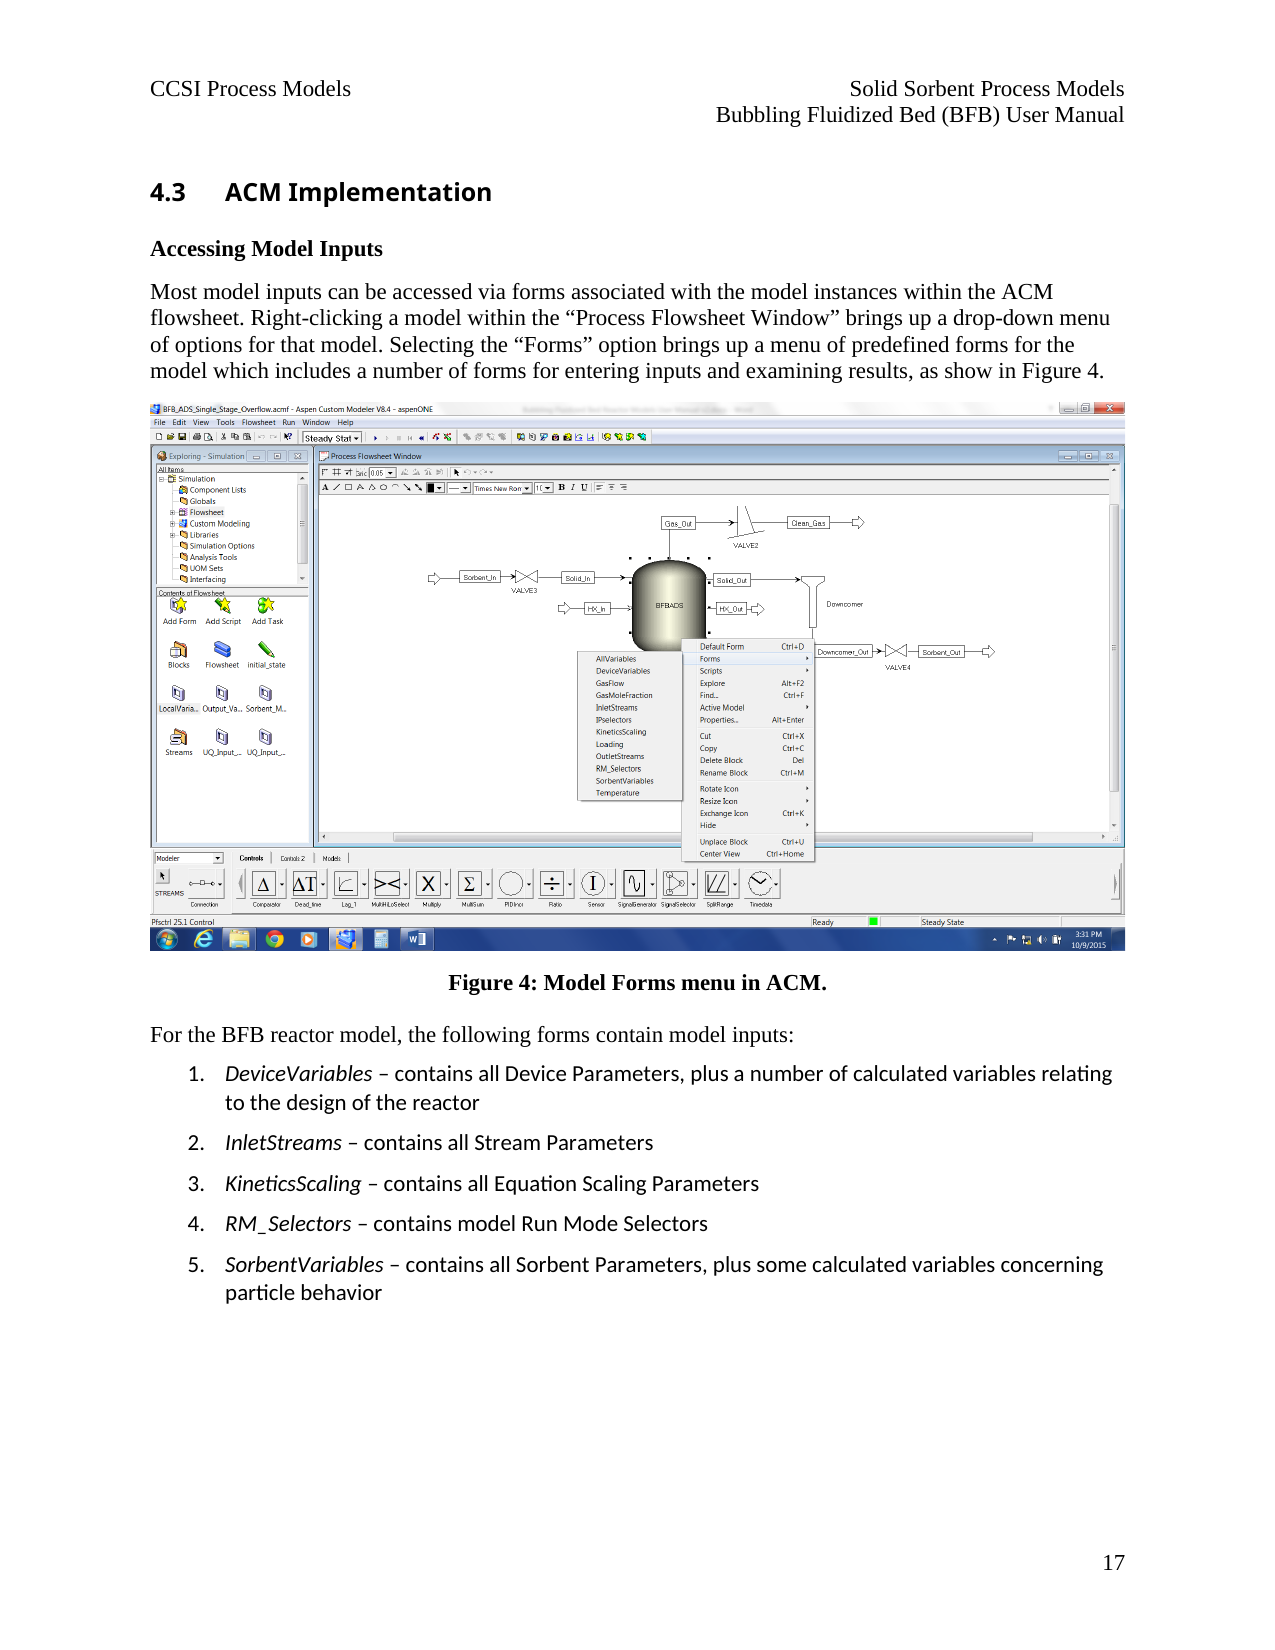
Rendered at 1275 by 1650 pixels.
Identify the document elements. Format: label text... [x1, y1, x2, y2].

picture [150, 402, 1125, 951]
subtitle ACM Implementation [150, 175, 1125, 209]
text Accessing Model Inputs [150, 235, 1125, 261]
list RM_Selectors – contains model Run Mode Selectors [187, 1209, 1125, 1237]
list SorbentVariables – contains all Sorbent Parameters, plus some calculated variables concerning particle behavior [187, 1250, 1125, 1306]
list InletStreams – contains all Stream Parameters [187, 1128, 1125, 1156]
text For the BFB reactor model, the following forms contain model inputs: [150, 1021, 1125, 1047]
text Most model inputs can be accessed via forms associated with the model instances within the ACM flowsheet. Right-clicking a model within the “Process Flowsheet Window” brings up a drop-down menu of options for that model. Selecting the “Forms” option brings up a menu of predefined forms for the model which includes a number of forms for entering inputs and examining results, as show in Figure 4. [150, 278, 1125, 383]
list DeviceVariables – contains all Device Parameters, plus a number of calculated variables relating to the design of the reactor [187, 1059, 1125, 1116]
list KineticsScaling – contains all Equation Scaling Parameters [187, 1169, 1125, 1197]
text Figure 4: Model Forms menu in ACM. [150, 969, 1125, 996]
